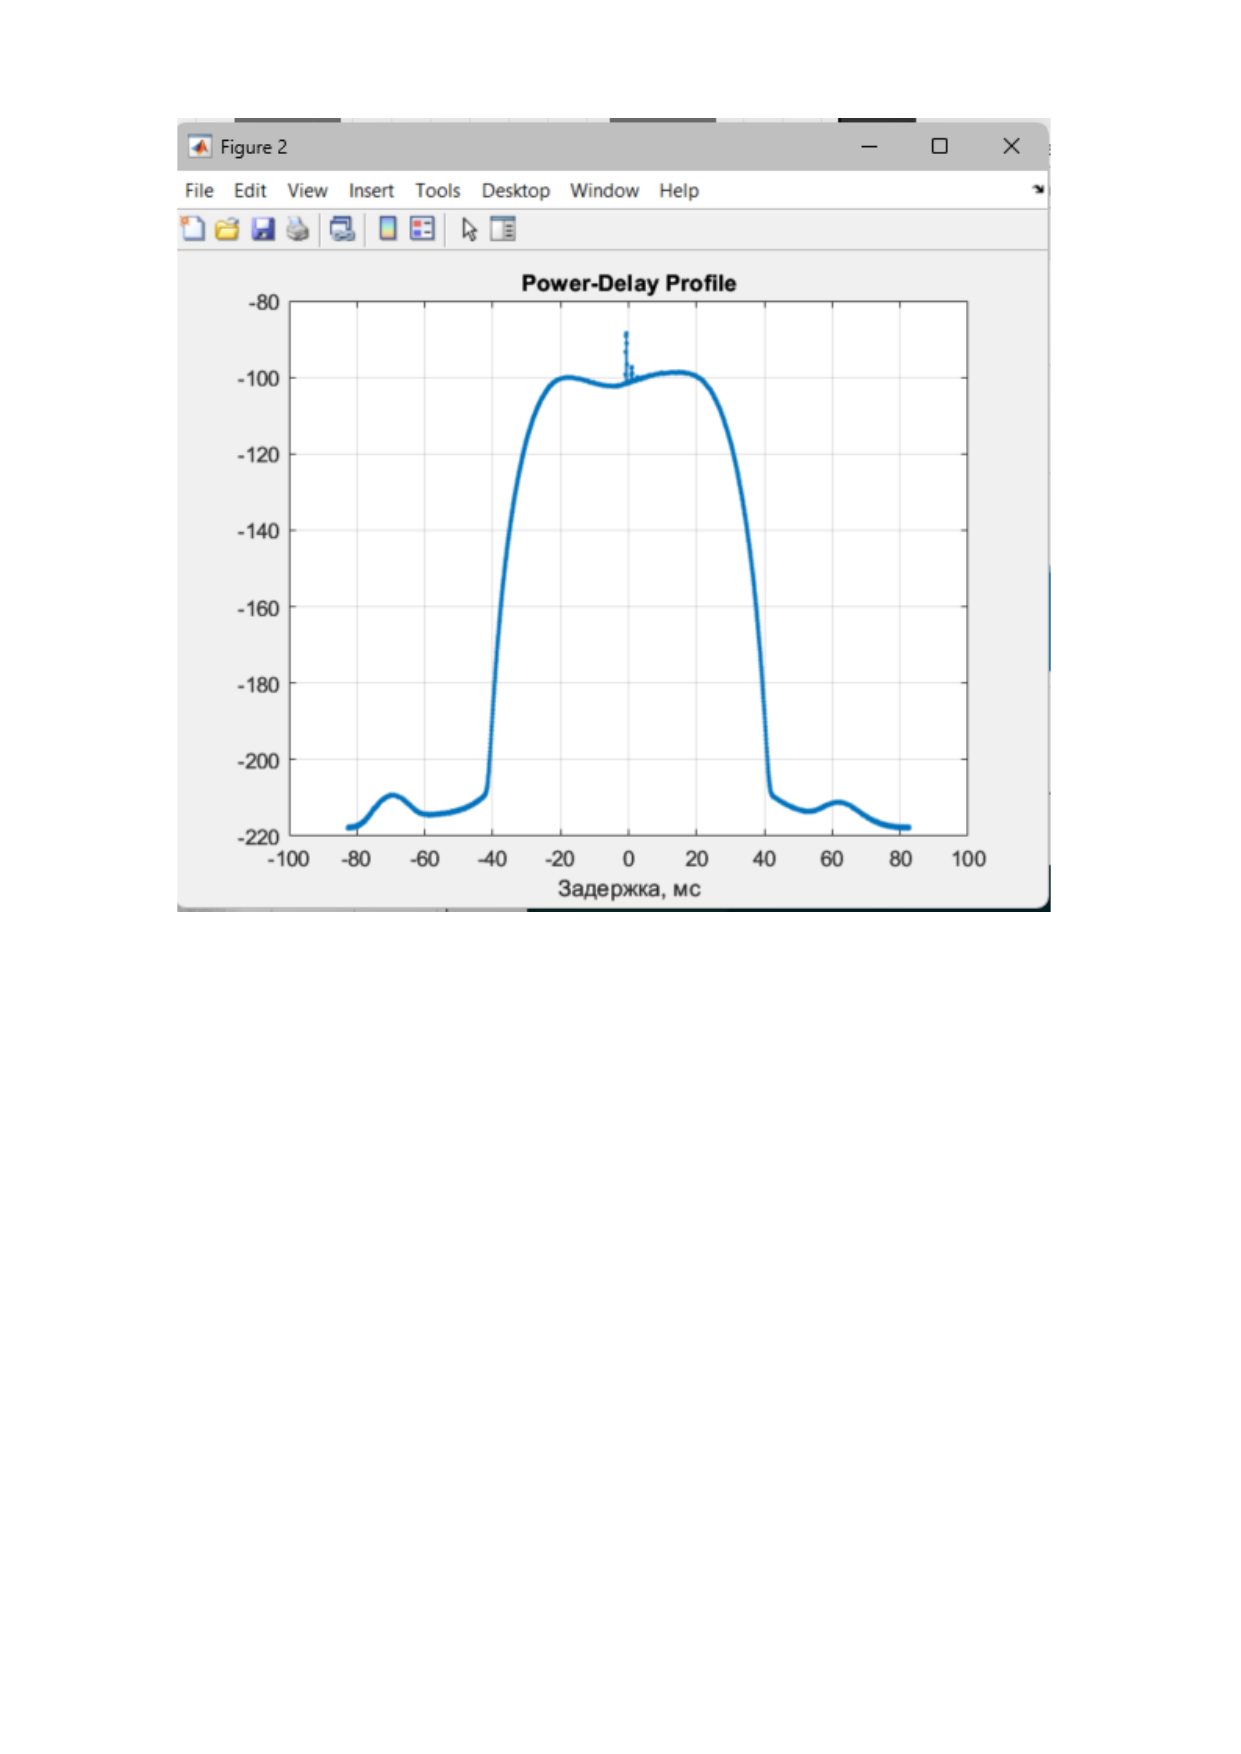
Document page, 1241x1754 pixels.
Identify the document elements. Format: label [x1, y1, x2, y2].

picture [177, 118, 1051, 912]
